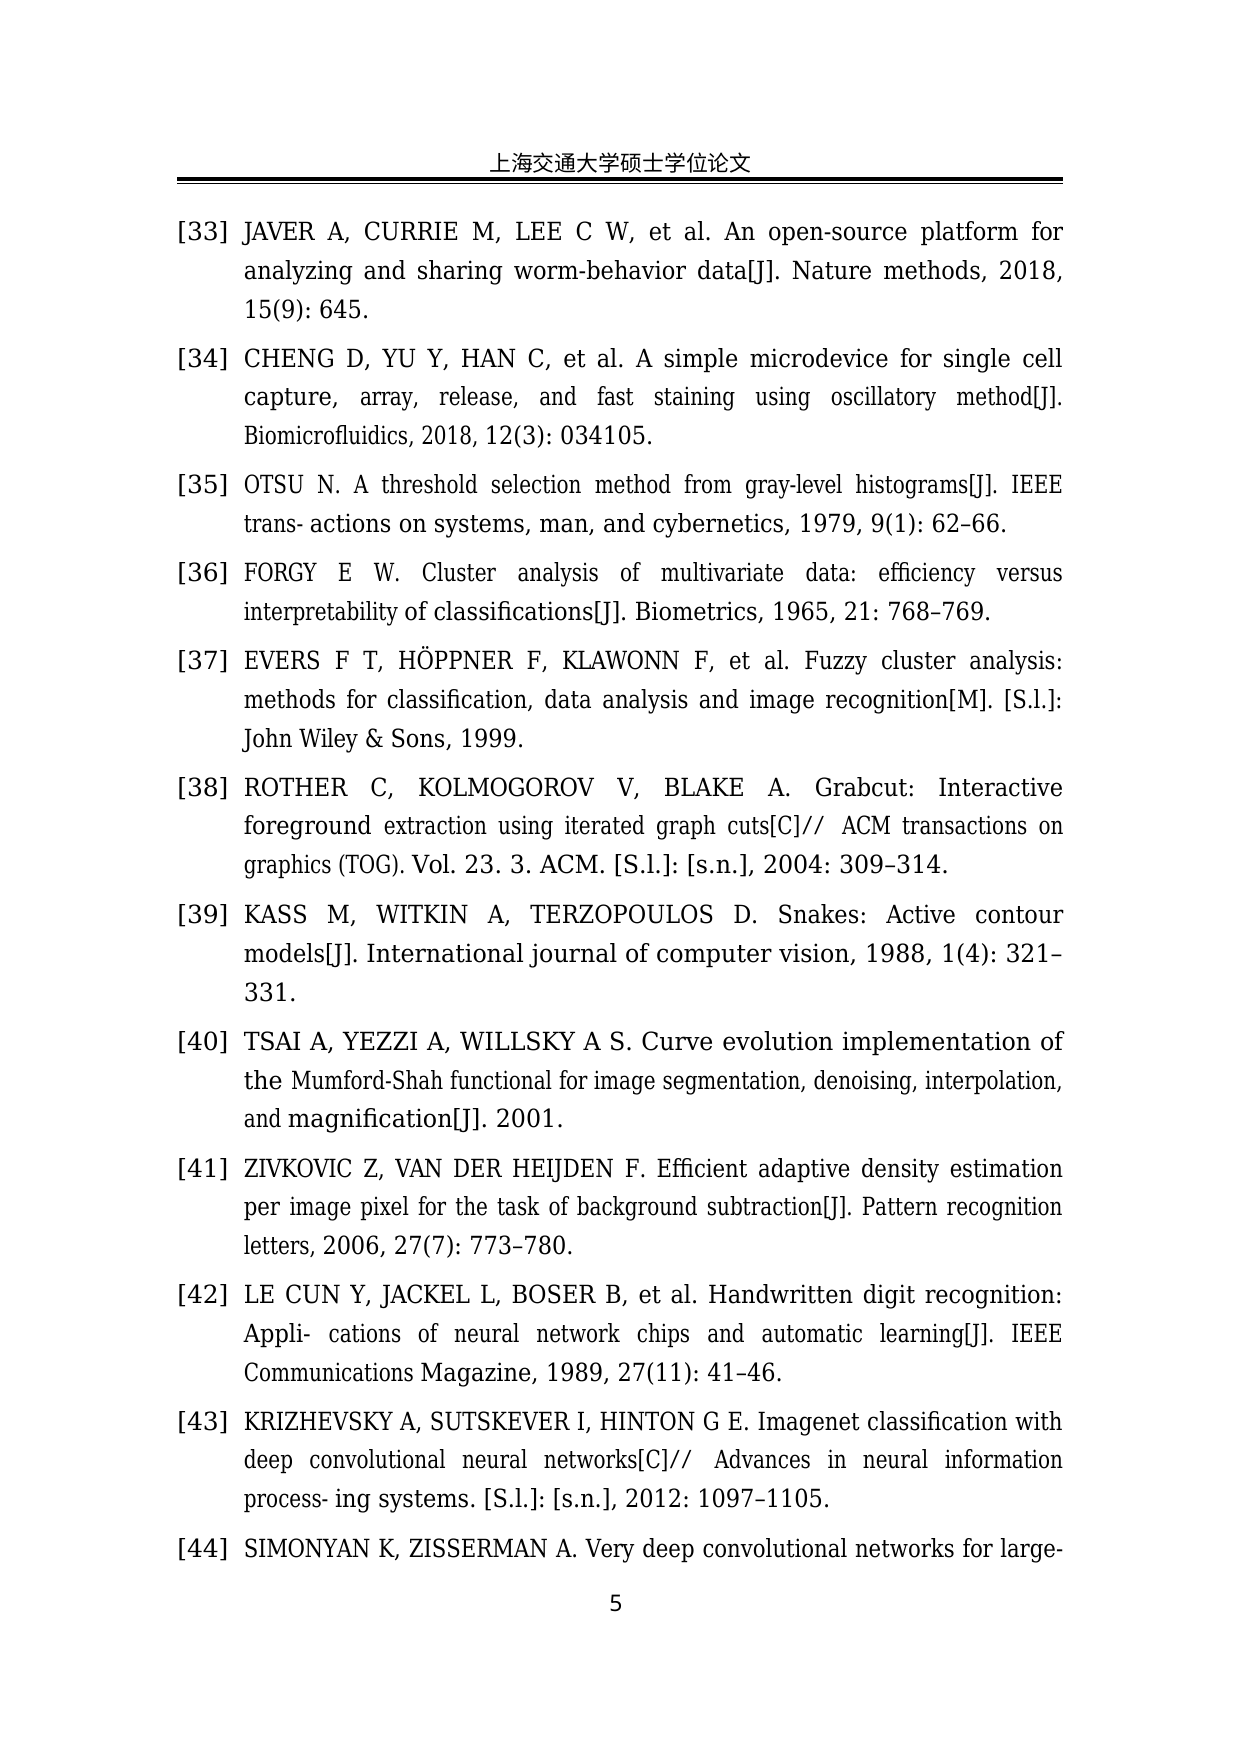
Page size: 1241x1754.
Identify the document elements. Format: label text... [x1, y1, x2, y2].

list ZIVKOVIC Z, VAN DER HEIJDEN F. Eﬃcient adaptive density estimation per image pixel for the task of background subtraction[J]. Pattern recognition letters, 2006, 27(7): 773–780. [177, 1154, 1063, 1260]
list ROTHER C, KOLMOGOROV V, BLAKE A. Grabcut: Interactive foreground extraction using iterated graph cuts[C]// ACM transactions on graphics (TOG). Vol. 23. 3. ACM. [S.l.]: [s.n.], 2004: 309–314. [177, 773, 1063, 879]
list FORGY E W. Cluster analysis of multivariate data: eﬃciency versus interpretability of classifications[J]. Biometrics, 1965, 21: 768–769. [177, 558, 1063, 626]
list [177, 1535, 1063, 1564]
list OTSU N. A threshold selection method from gray-level histograms[J]. IEEE trans- actions on systems, man, and cybernetics, 1979, 9(1): 62–66. [177, 471, 1063, 538]
list CHENG D, YU Y, HAN C, et al. A simple microdevice for single cell capture, array, release, and fast staining using oscillatory method[J]. Biomicrofluidics, 2018, 12(3): 034105. [177, 344, 1063, 451]
list JAVER A, CURRIE M, LEE C W, et al. An open-source platform for analyzing and sharing worm-behavior data[J]. Nature methods, 2018, 15(9): 645. [177, 217, 1063, 324]
list EVERS F T, HÖPPNER F, KLAWONN F, et al. Fuzzy cluster analysis: methods for classification, data analysis and image recognition[M]. [S.l.]: John Wiley & Sons, 1999. [177, 646, 1063, 753]
list LE CUN Y, JACKEL L, BOSER B, et al. Handwritten digit recognition: Appli- cations of neural network chips and automatic learning[J]. IEEE Communications Magazine, 1989, 27(11): 41–46. [177, 1280, 1063, 1387]
list KRIZHEVSKY A, SUTSKEVER I, HINTON G E. Imagenet classification with deep convolutional neural networks[C]// Advances in neural information process- ing systems. [S.l.]: [s.n.], 2012: 1097–1105. [177, 1407, 1063, 1514]
list KASS M, WITKIN A, TERZOPOULOS D. Snakes: Active contour models[J]. International journal of computer vision, 1988, 1(4): 321–331. [177, 901, 1063, 1007]
list TSAI A, YEZZI A, WILLSKY A S. Curve evolution implementation of the Mumford-Shah functional for image segmentation, denoising, interpolation, and magnification[J]. 2001. [177, 1027, 1063, 1134]
